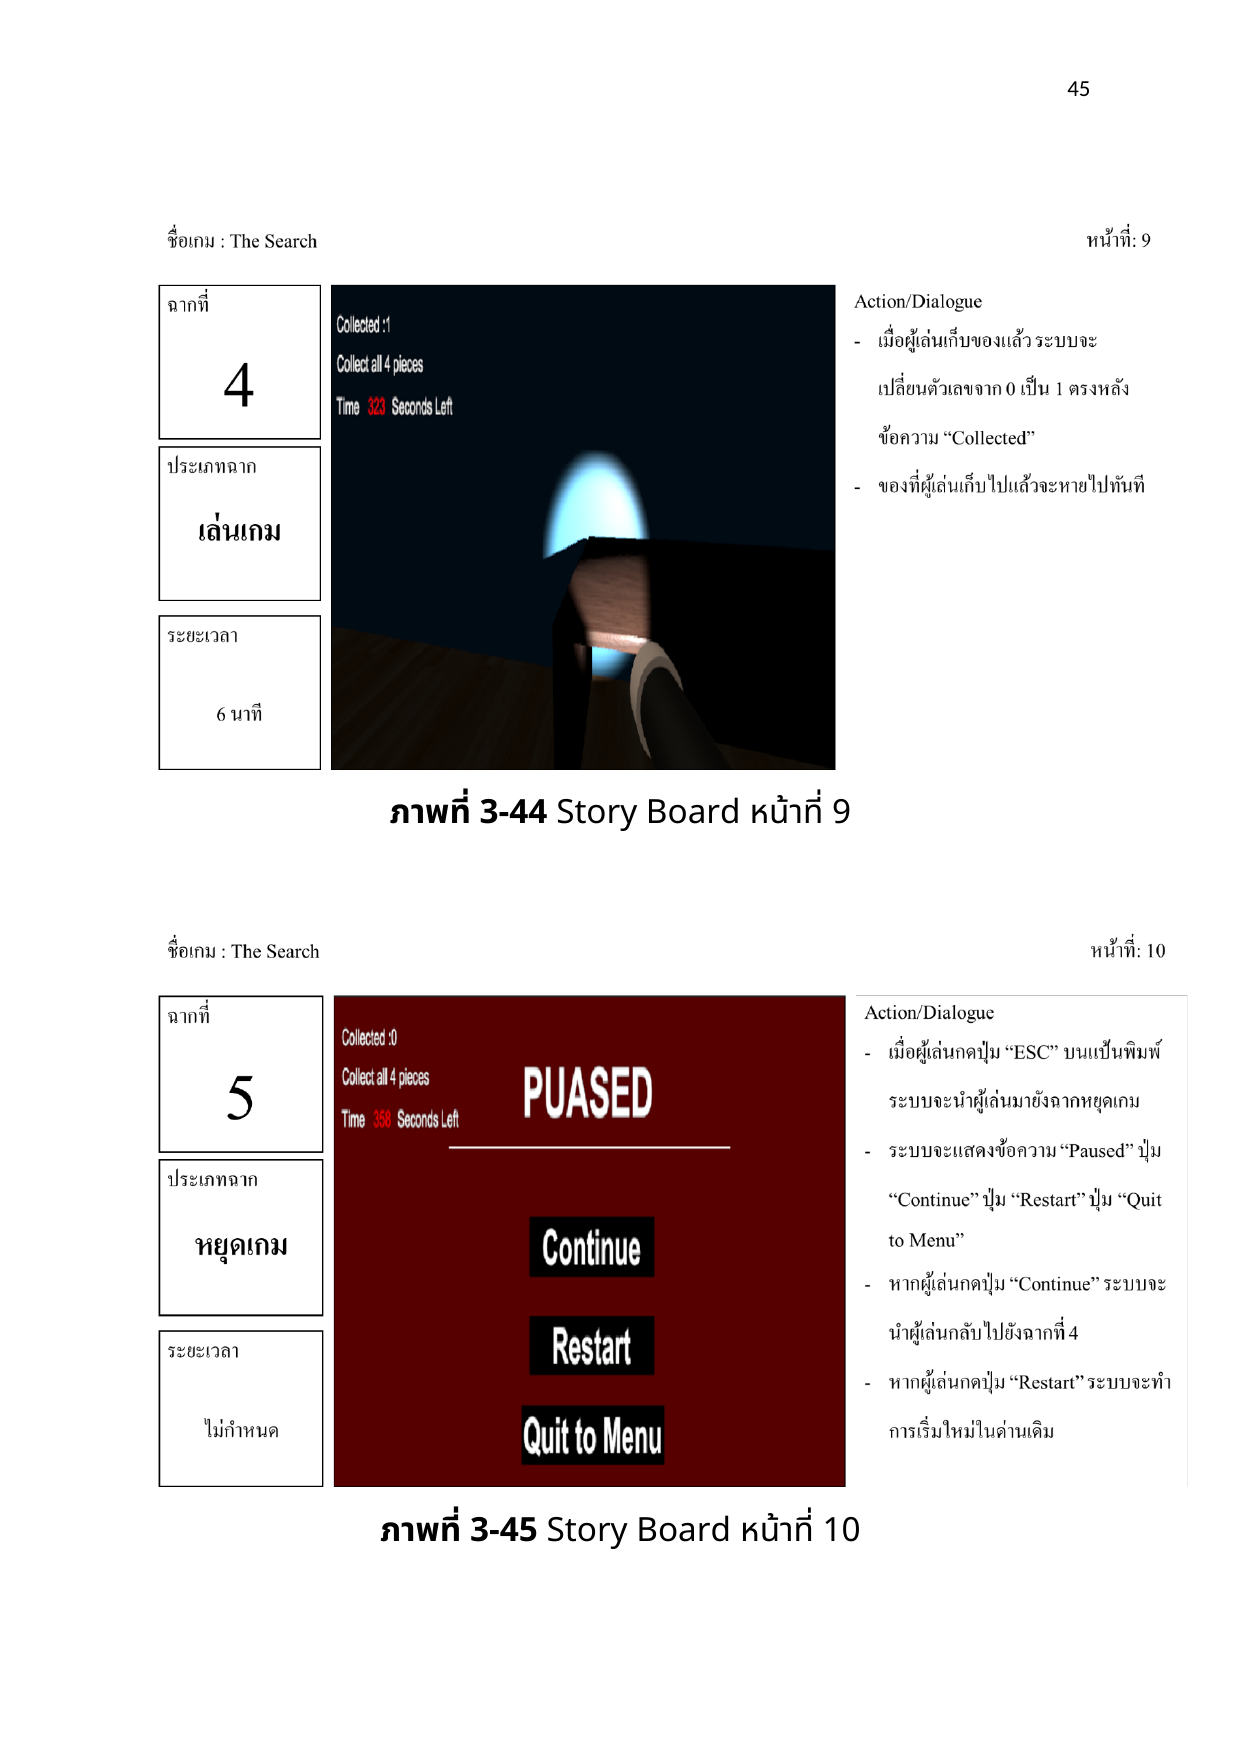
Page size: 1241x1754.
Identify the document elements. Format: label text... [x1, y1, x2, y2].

text ภาพที่ 3-44 Story Board หน้าที่ 9 [150, 788, 1090, 839]
picture [150, 925, 1188, 1487]
picture [150, 215, 1172, 770]
text ภาพที่ 3-45 Story Board หน้าที่ 10 [150, 1506, 1090, 1556]
